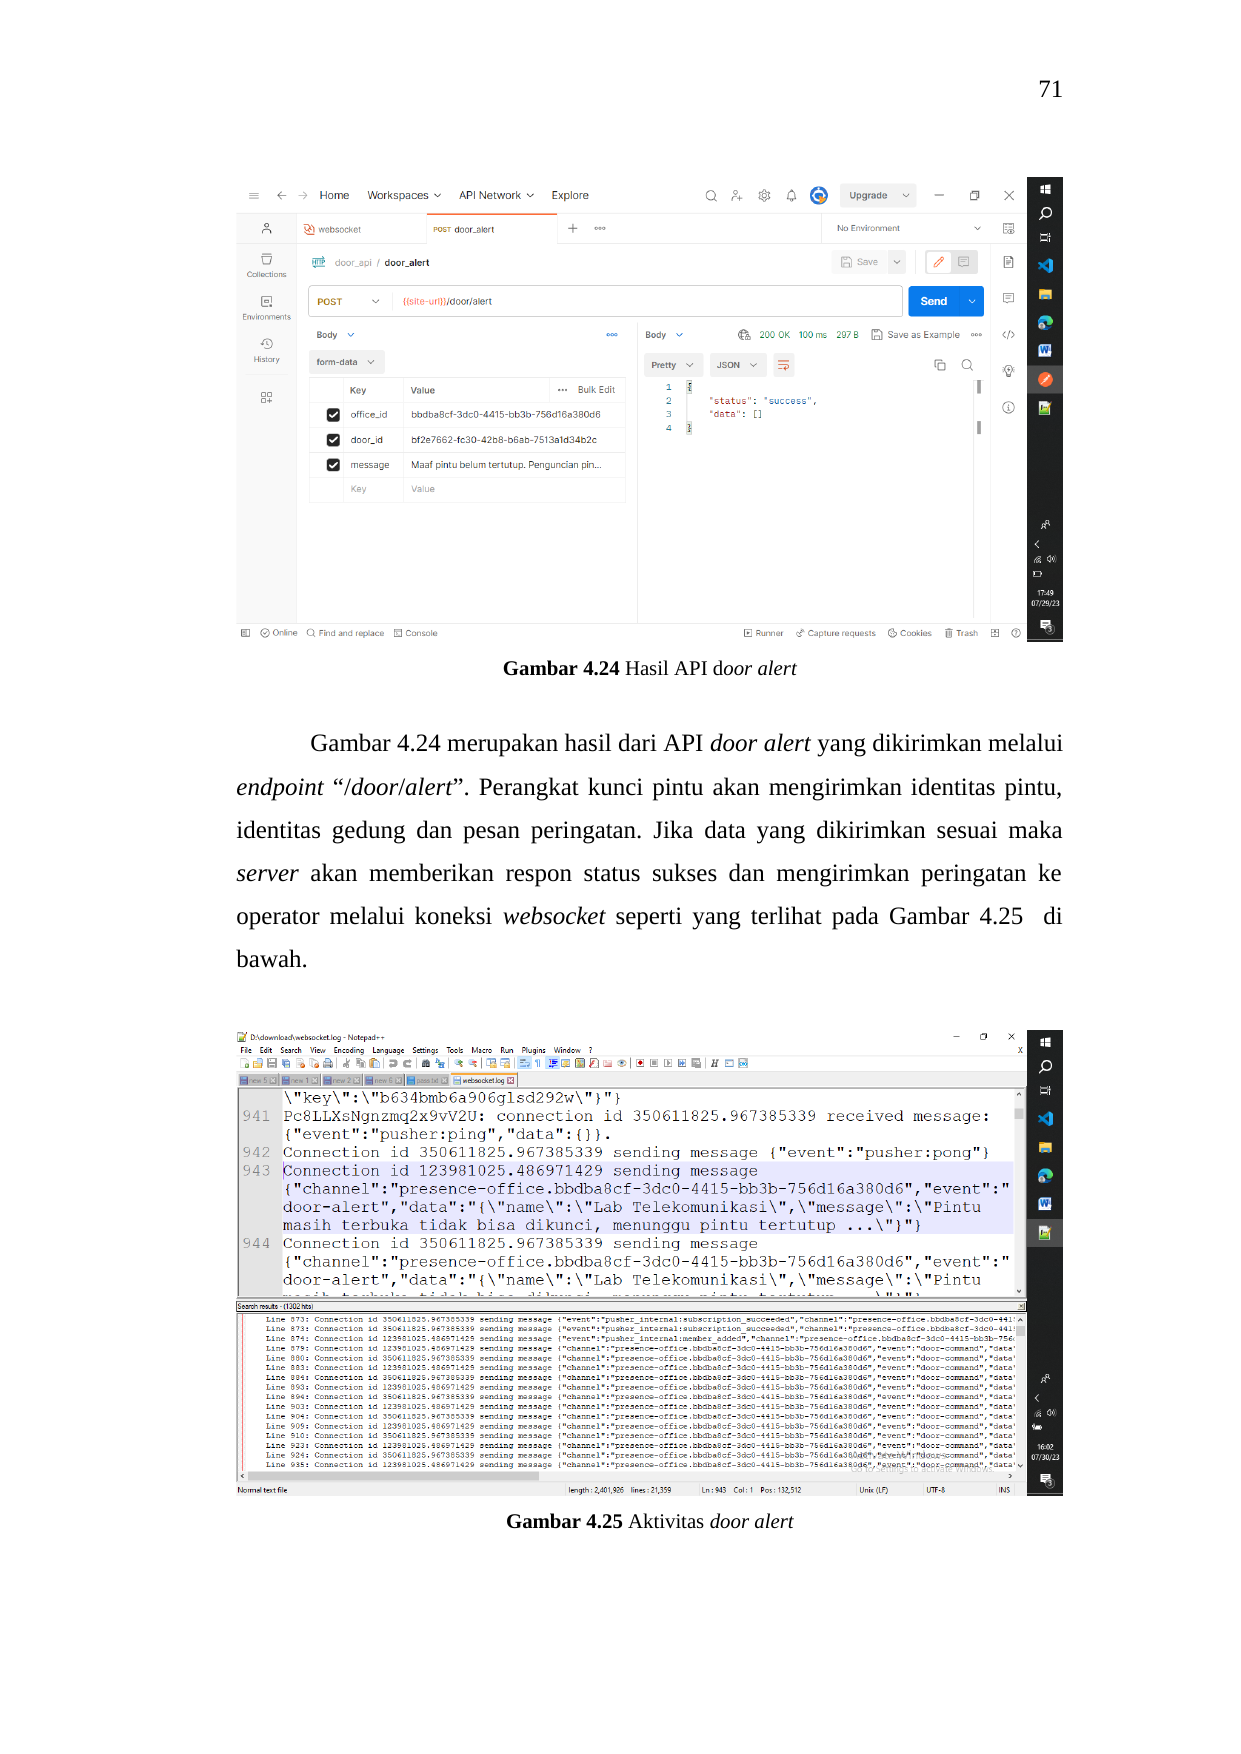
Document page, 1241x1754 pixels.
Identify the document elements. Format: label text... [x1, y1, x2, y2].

text Gambar 4.24 merupakan hasil dari API door alert yang dikirimkan melalui endpoint “/door/alert”. Perangkat kunci pintu akan mengirimkan identitas pintu, identitas gedung dan pesan peringatan. Jika data yang dikirimkan sesuai maka server akan memberikan respon status sukses dan mengirimkan peringatan ke operator melalui koneksi websocket seperti yang terlihat pada Gambar 4.25 di bawah. [236, 728, 1063, 973]
text Gambar 4.24 Hasil API door alert [236, 656, 1063, 680]
text Gambar 4.25 Aktivitas door alert [236, 1509, 1063, 1533]
picture [236, 1030, 1063, 1496]
picture [236, 177, 1063, 642]
